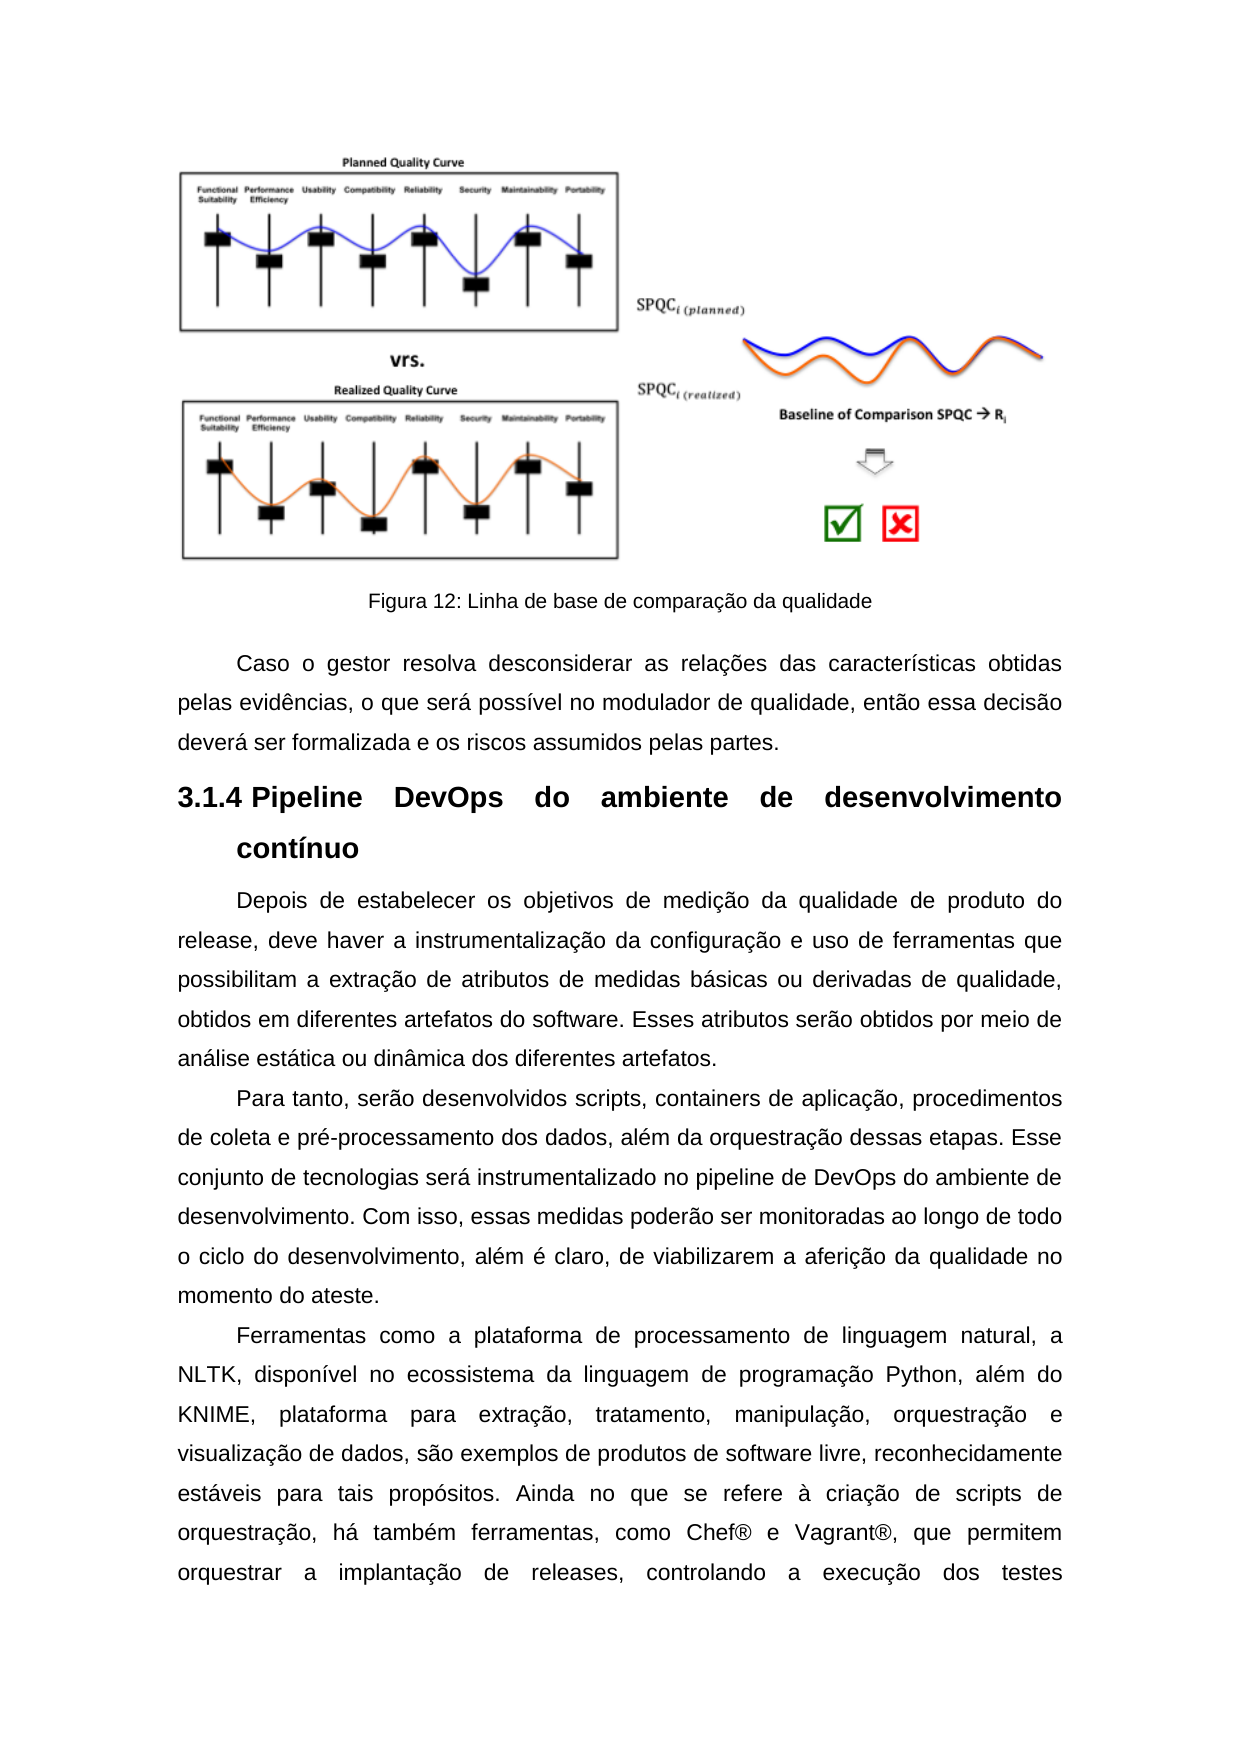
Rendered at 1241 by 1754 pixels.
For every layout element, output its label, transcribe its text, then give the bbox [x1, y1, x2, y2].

picture [177, 147, 1063, 563]
subtitle Pipeline DevOps do ambiente de desenvolvimento contínuo [177, 781, 1063, 864]
text Figura 12: Linha de base de comparação da qualidade [177, 589, 1063, 613]
text Para tanto, serão desenvolvidos scripts, containers de aplicação, procedimentos de coleta e pré-processamento dos dados, além da orquestração dessas etapas. Esse conjunto de tecnologias será instrumentalizado no pipeline de DevOps do ambiente de desenvolvimento. Com isso, essas medidas poderão ser monitoradas ao longo de todo o ciclo do desenvolvimento, além é claro, de viabilizarem a aferição da qualidade no momento do ateste. [177, 1085, 1063, 1308]
text Caso o gestor resolva desconsiderar as relações das características obtidas pelas evidências, o que será possível no modulador de qualidade, então essa decisão deverá ser formalizada e os riscos assumidos pelas partes. [177, 649, 1063, 755]
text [177, 1322, 1063, 1585]
text Depois de estabelecer os objetivos de medição da qualidade de produto do release, deve haver a instrumentalização da configuração e uso de ferramentas que possibilitam a extração de atributos de medidas básicas ou derivadas de qualidade, obtidos em diferentes artefatos do software. Esses atributos serão obtidos por meio de análise estática ou dinâmica dos diferentes artefatos. [177, 887, 1063, 1072]
